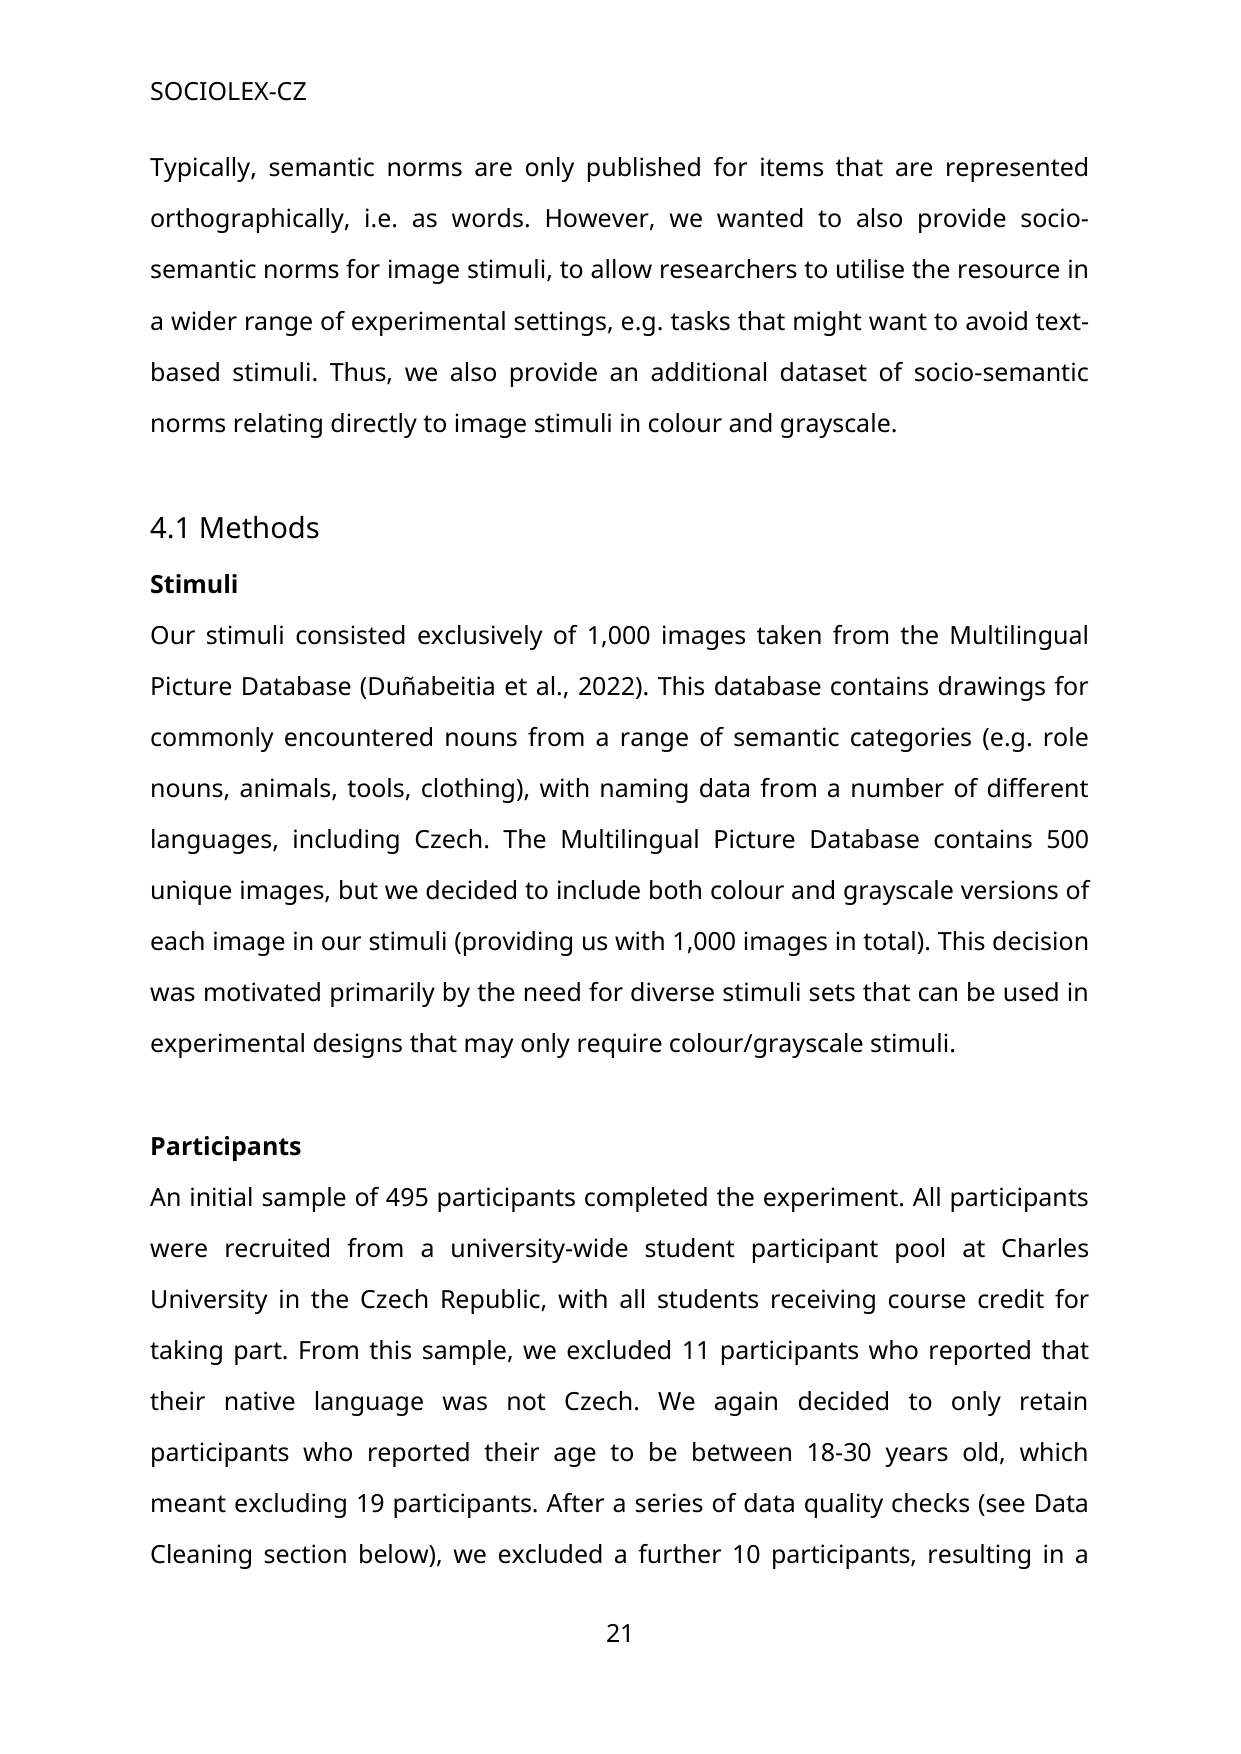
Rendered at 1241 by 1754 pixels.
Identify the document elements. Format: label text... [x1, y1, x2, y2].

text 4.1 Methods [150, 507, 1090, 547]
text Participants [150, 1128, 1090, 1162]
text Stimuli [150, 567, 1090, 601]
text Our stimuli consisted exclusively of 1,000 images taken from the Multilingual Picture Database (Duñabeitia et al., 2022). This database contains drawings for commonly encountered nouns from a range of semantic categories (e.g. role nouns, animals, tools, clothing), with naming data from a number of different languages, including Czech. The Multilingual Picture Database contains 500 unique images, but we decided to include both colour and grayscale versions of each image in our stimuli (providing us with 1,000 images in total). This decision was motivated primarily by the need for diverse stimuli sets that can be used in experimental designs that may only require colour/grayscale stimuli. [150, 618, 1090, 1060]
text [150, 1179, 1090, 1571]
text Typically, semantic norms are only published for items that are represented orthographically, i.e. as words. However, we wanted to also provide socio-semantic norms for image stimuli, to allow researchers to utilise the resource in a wider range of experimental settings, e.g. tasks that might want to avoid text-based stimuli. Thus, we also provide an additional dataset of socio-semantic norms relating directly to image stimuli in colour and grayscale. [150, 150, 1090, 439]
